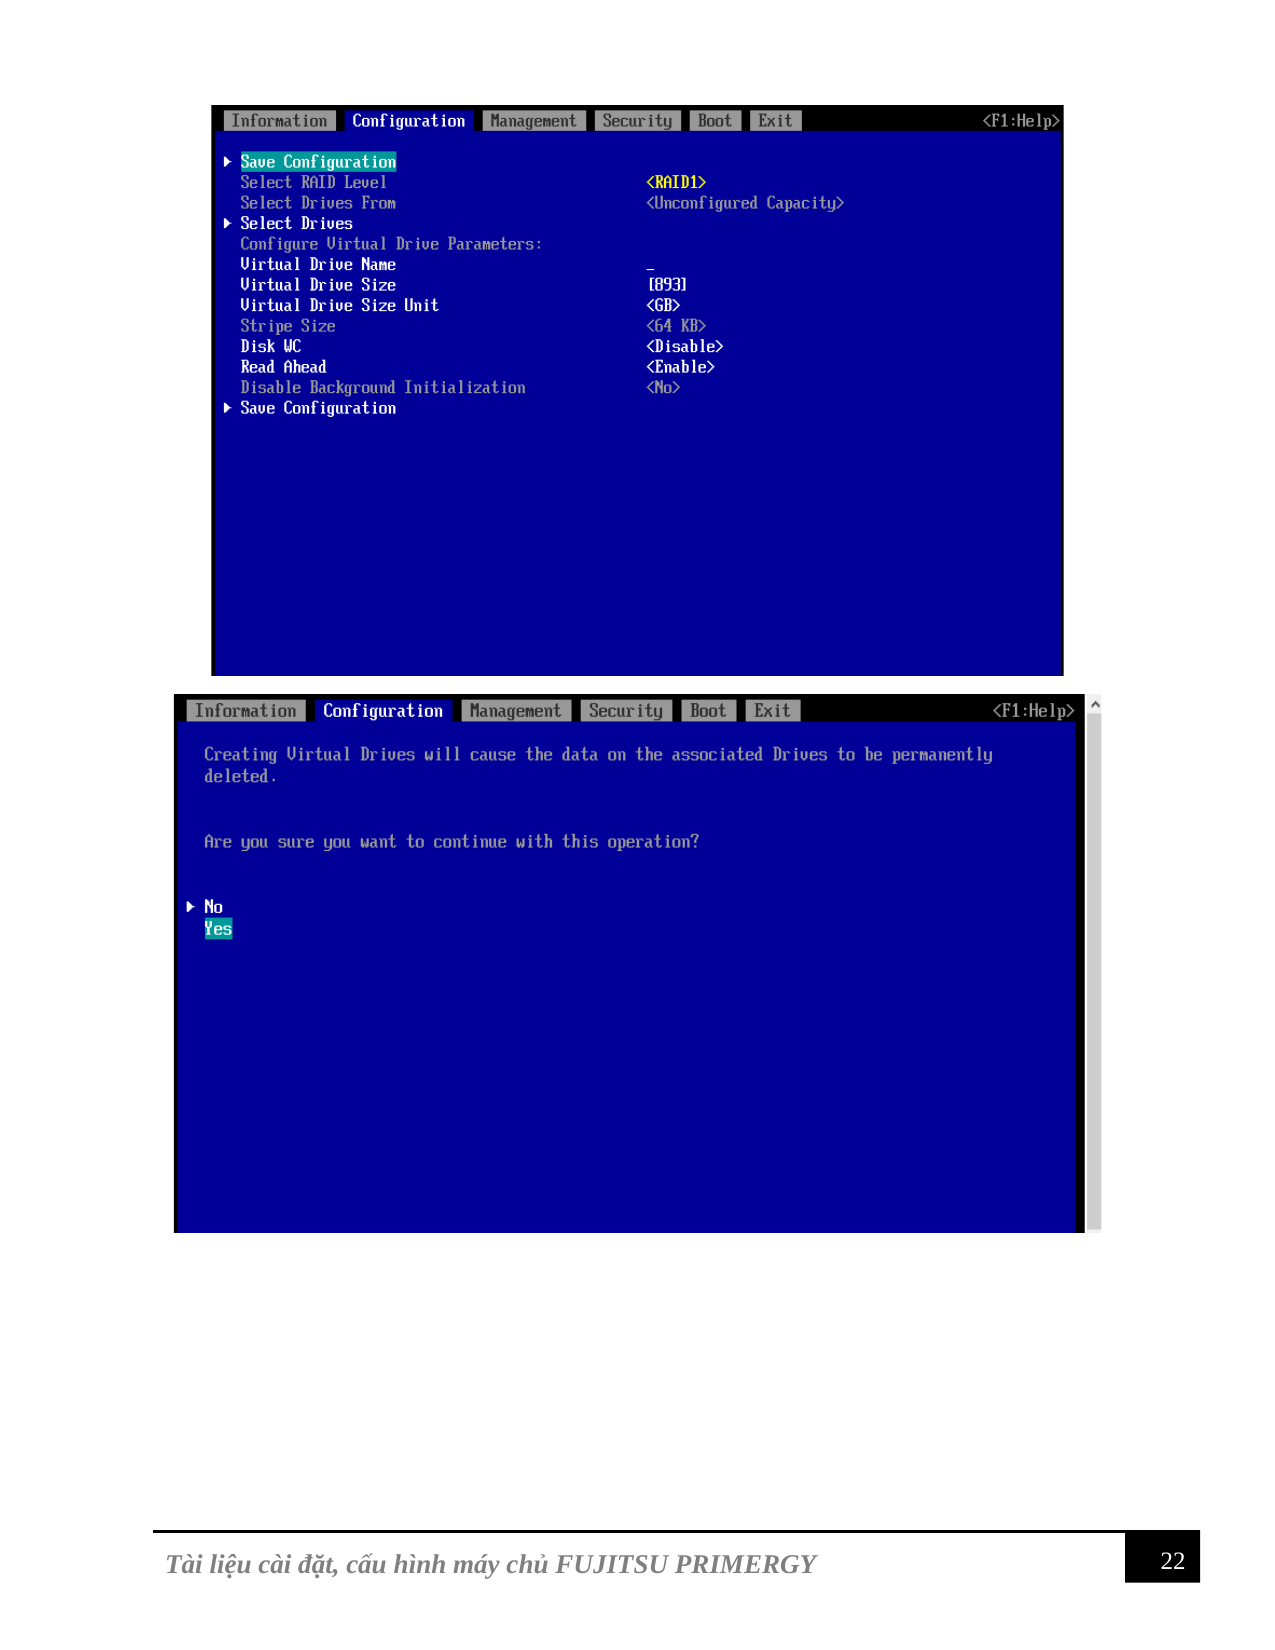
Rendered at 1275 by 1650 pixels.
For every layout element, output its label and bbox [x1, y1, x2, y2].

picture [173, 694, 1102, 1233]
picture [211, 105, 1064, 676]
